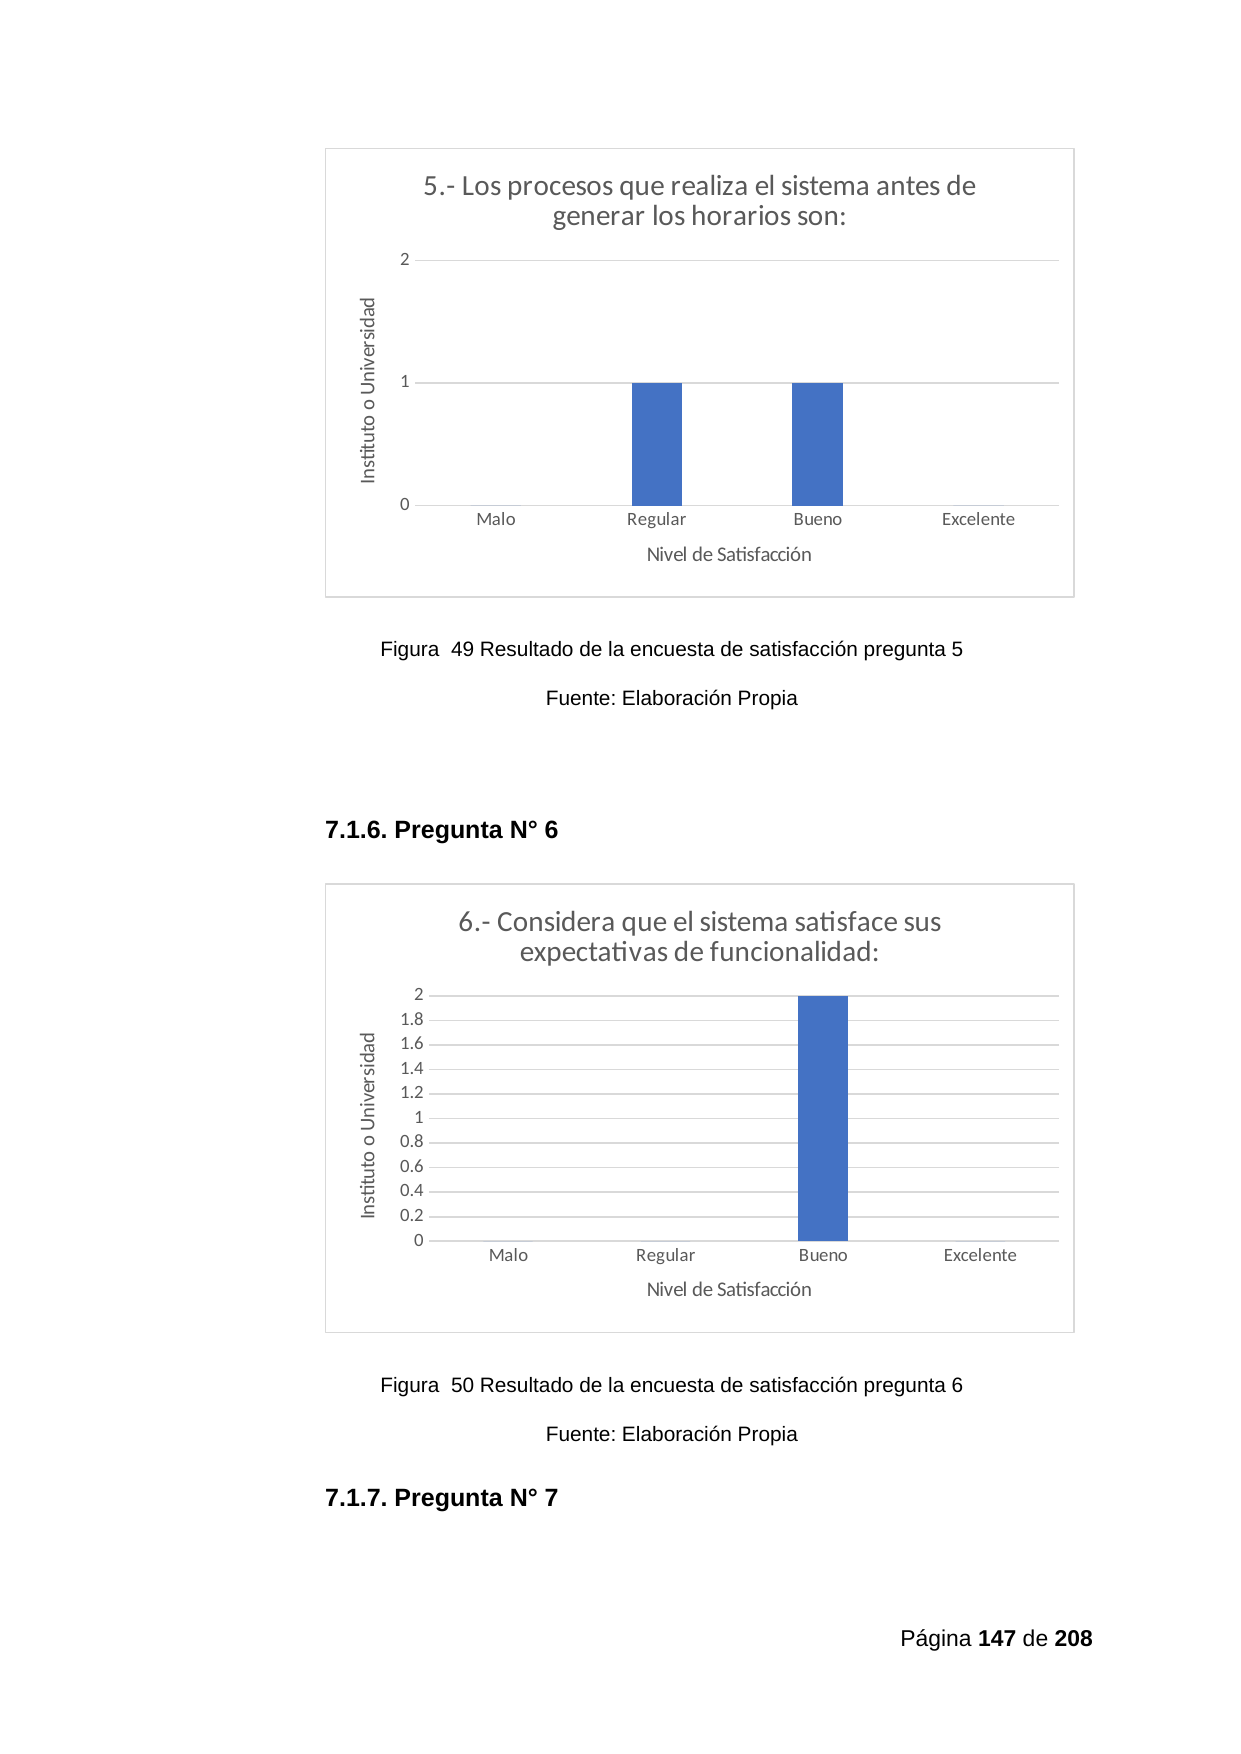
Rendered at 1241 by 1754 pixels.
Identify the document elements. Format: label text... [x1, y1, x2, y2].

text Fuente: Elaboración Propia [177, 686, 1092, 710]
text Fuente: Elaboración Propia [177, 1422, 1092, 1446]
text 7.1.7. Pregunta N° 7 [251, 1482, 1092, 1511]
text 7.1.6. Pregunta N° 6 [251, 815, 1092, 844]
